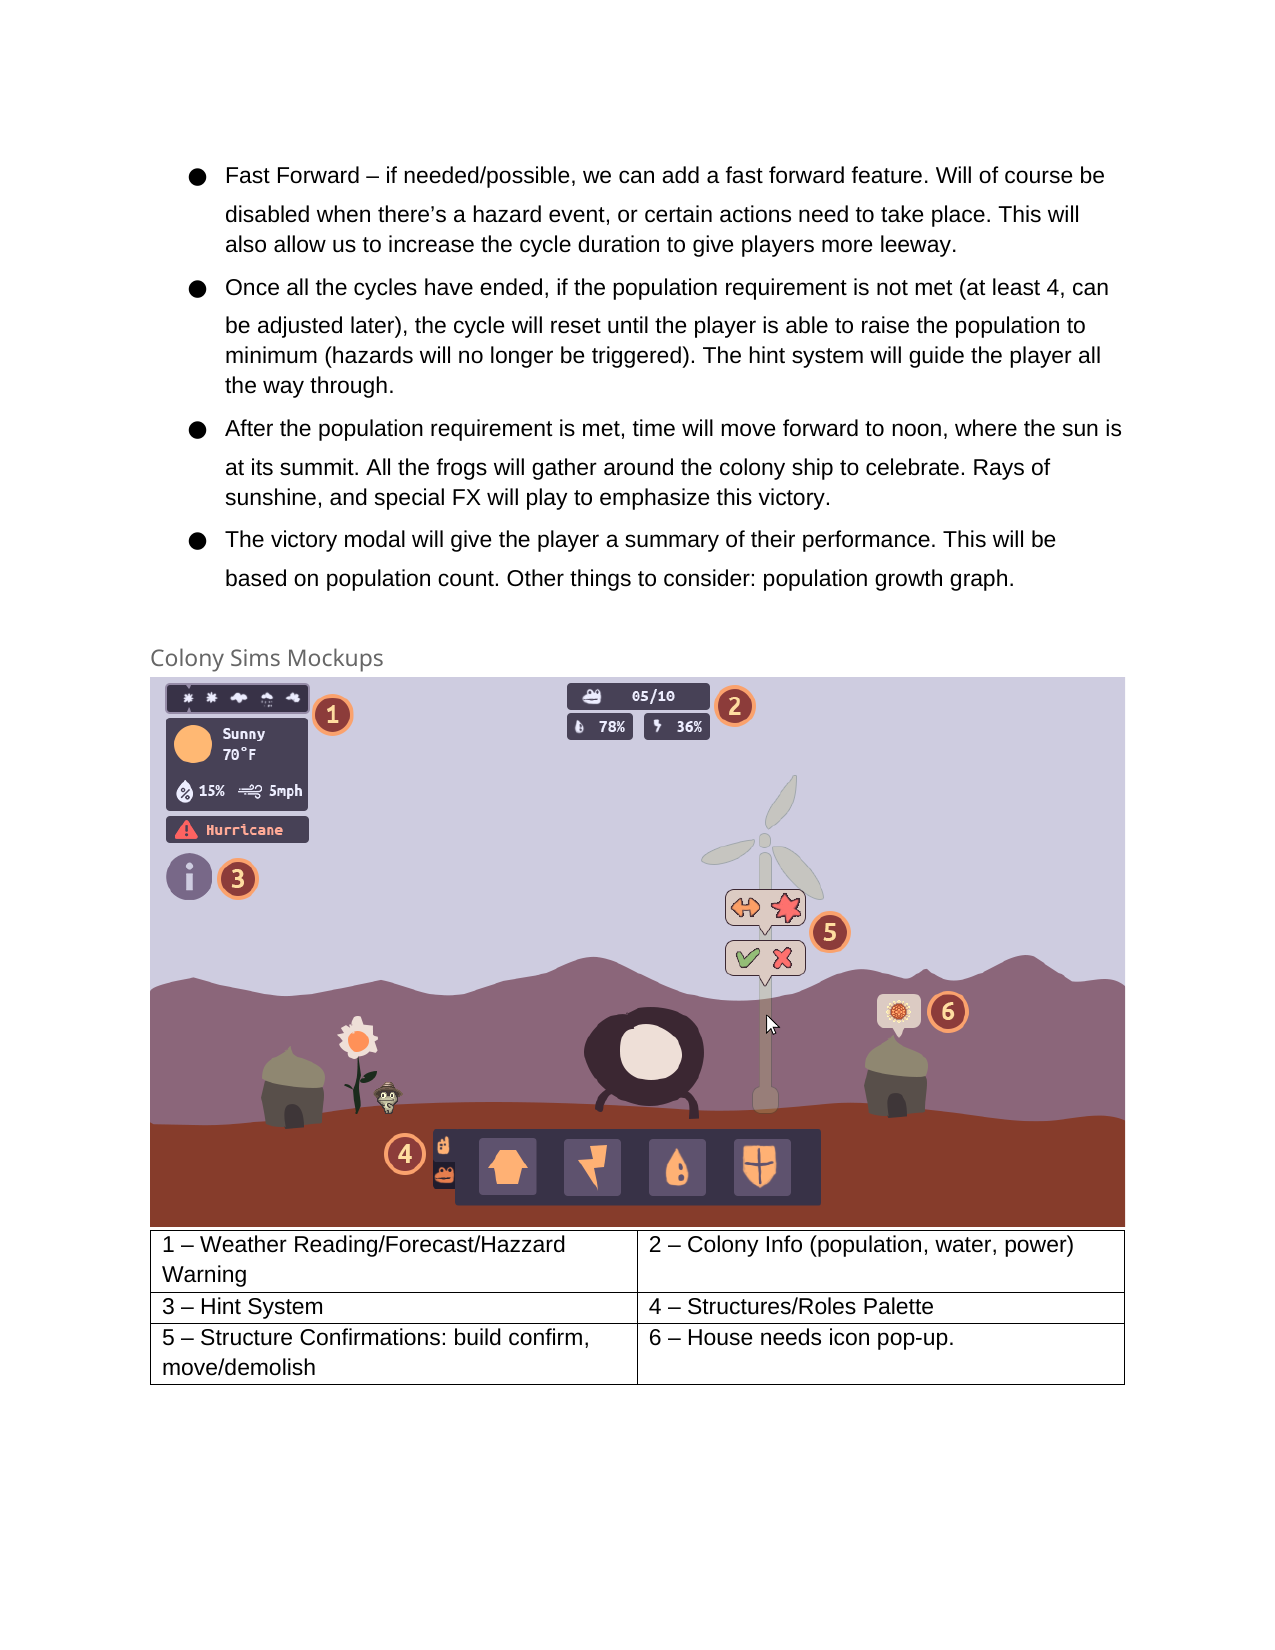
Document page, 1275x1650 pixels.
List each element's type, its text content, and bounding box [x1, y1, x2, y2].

list Once all the cycles have ended, if the population requirement is not met (at least 4, can be adjusted later), the cycle will reset until the player is able to raise the population to minimum (hazards will no longer be triggered). The hint system will guide the player all the way through. [187, 261, 1125, 399]
table_cell 5 – Structure Confirmations: build confirm, move/demolish [151, 1324, 637, 1384]
table_header 2 – Colony Info (population, water, power) [638, 1231, 1124, 1292]
picture [150, 677, 1125, 1227]
list After the population requirement is met, time will move forward to noon, where the sun is at its summit. All the frogs will gather around the colony ship to celebrate. Rays of sunshine, and special FX will play to emphasize this victory. [187, 403, 1125, 510]
list Fast Forward – if needed/possible, we can add a fast forward feature. Will of course be disabled when there’s a hazard event, or certain actions need to take place. This will also allow us to increase the cycle duration to give players more leeway. [187, 150, 1125, 257]
list The victory modal will give the player a summary of their performance. This will be based on population count. Other things to consider: population growth graph. [187, 514, 1125, 591]
table_cell 3 – Hint System [151, 1293, 637, 1323]
subtitle Colony Sims Mockups [150, 642, 1125, 673]
table_cell 4 – Structures/Roles Palette [638, 1293, 1124, 1323]
table_cell 6 – House needs icon pop-up. [638, 1324, 1124, 1384]
table_header 1 – Weather Reading/Forecast/Hazzard Warning [151, 1231, 637, 1292]
